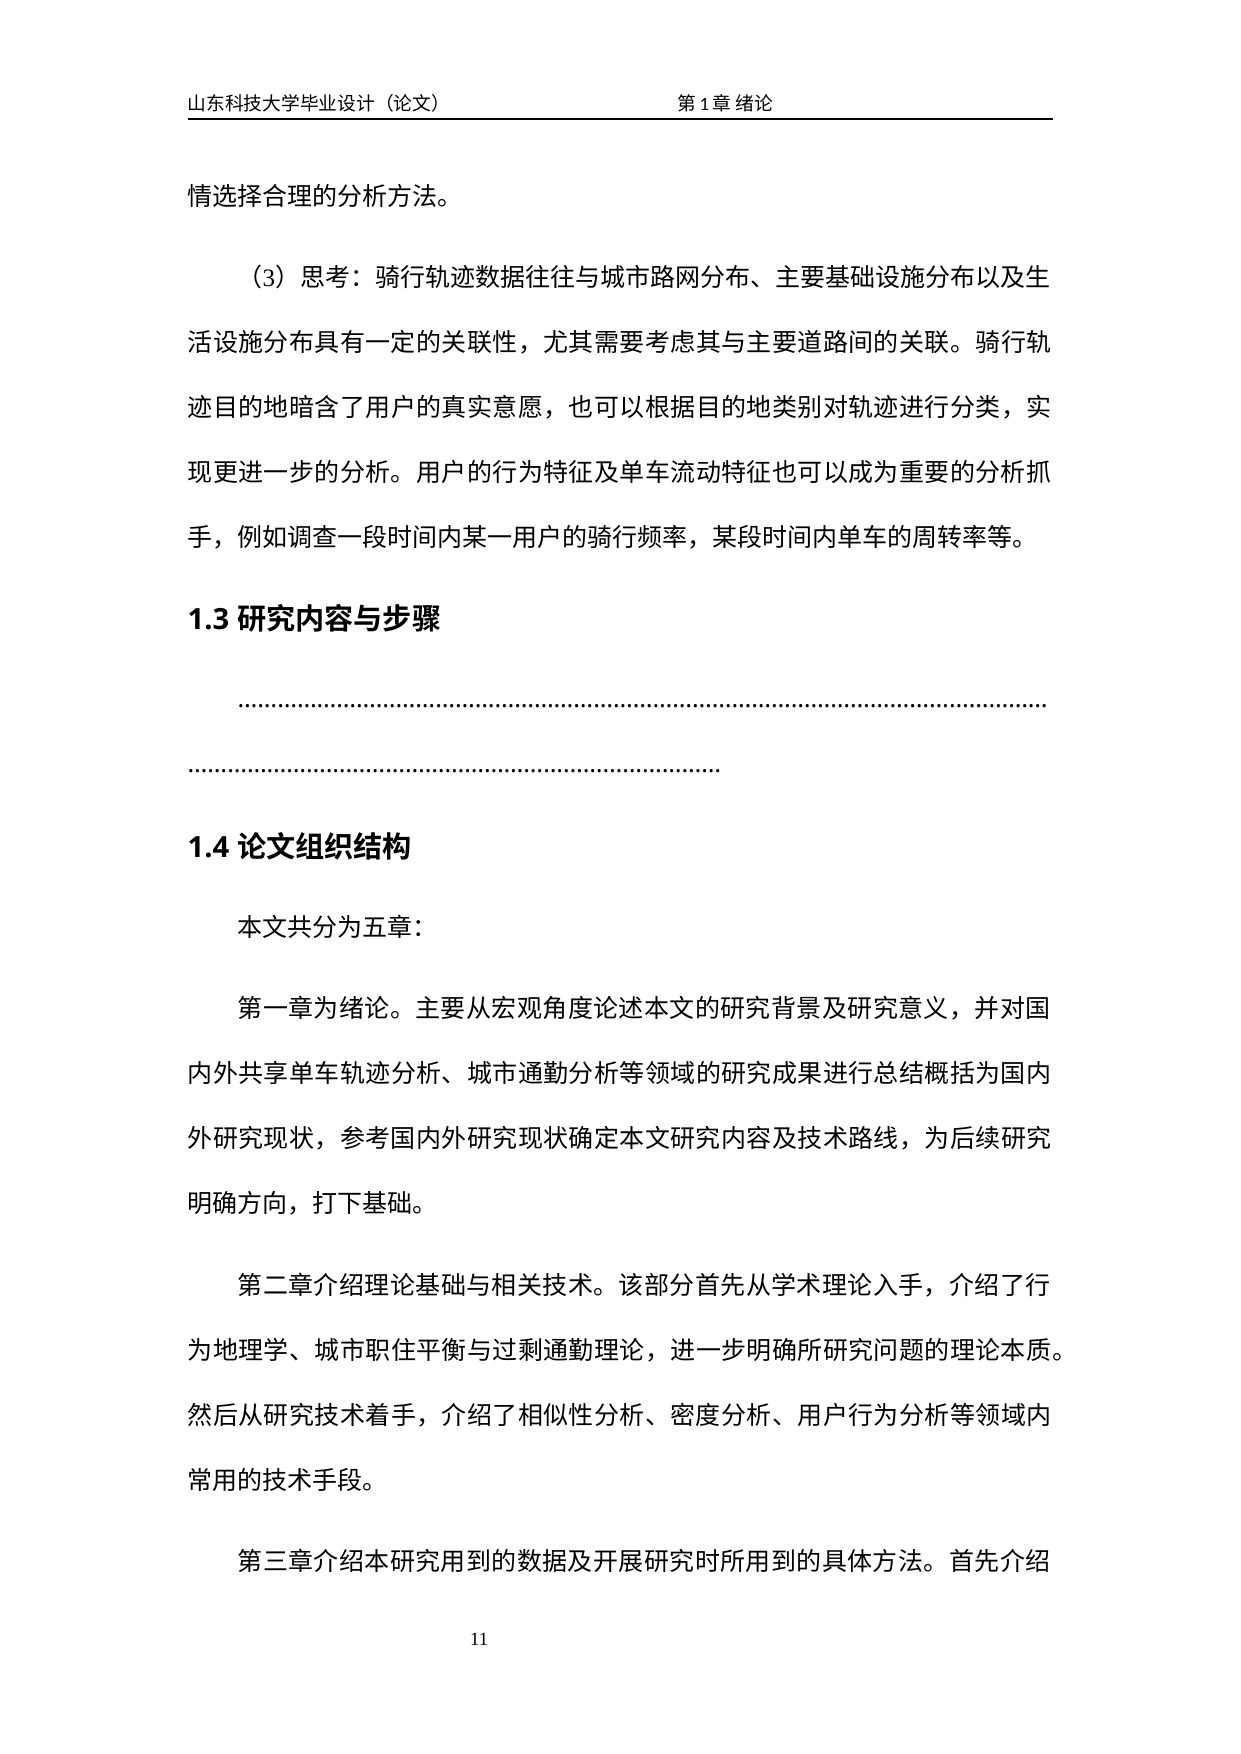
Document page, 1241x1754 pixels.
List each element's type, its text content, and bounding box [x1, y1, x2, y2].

list 1.3 研究内容与步骤 [187, 584, 1053, 649]
text 第二章介绍理论基础与相关技术。该部分首先从学术理论入手，介绍了行为地理学、城市职住平衡与过剩通勤理论，进一步明确所研究问题的理论本质。然后从研究技术着手，介绍了相似性分析、密度分析、用户行为分析等领域内常用的技术手段。 [187, 1251, 1053, 1511]
text 本文共分为五章： [187, 893, 1053, 958]
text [187, 1527, 1053, 1592]
text 第一章为绪论。主要从宏观角度论述本文的研究背景及研究意义，并对国内外共享单车轨迹分析、城市通勤分析等领域的研究成果进行总结概括为国内外研究现状，参考国内外研究现状确定本文研究内容及技术路线，为后续研究明确方向，打下基础。 [187, 974, 1053, 1234]
text （3）思考：骑行轨迹数据往往与城市路网分布、主要基础设施分布以及生活设施分布具有一定的关联性，尤其需要考虑其与主要道路间的关联。骑行轨迹目的地暗含了用户的真实意愿，也可以根据目的地类别对轨迹进行分类，实现更进一步的分析。用户的行为特征及单车流动特征也可以成为重要的分析抓手，例如调查一段时间内某一用户的骑行频率，某段时间内单车的周转率等。 [187, 243, 1053, 568]
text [187, 162, 1053, 227]
text …………………………………………………………………………………………………………………………………………………………………………………… [187, 666, 1053, 796]
list 1.4 论文组织结构 [187, 812, 1053, 877]
